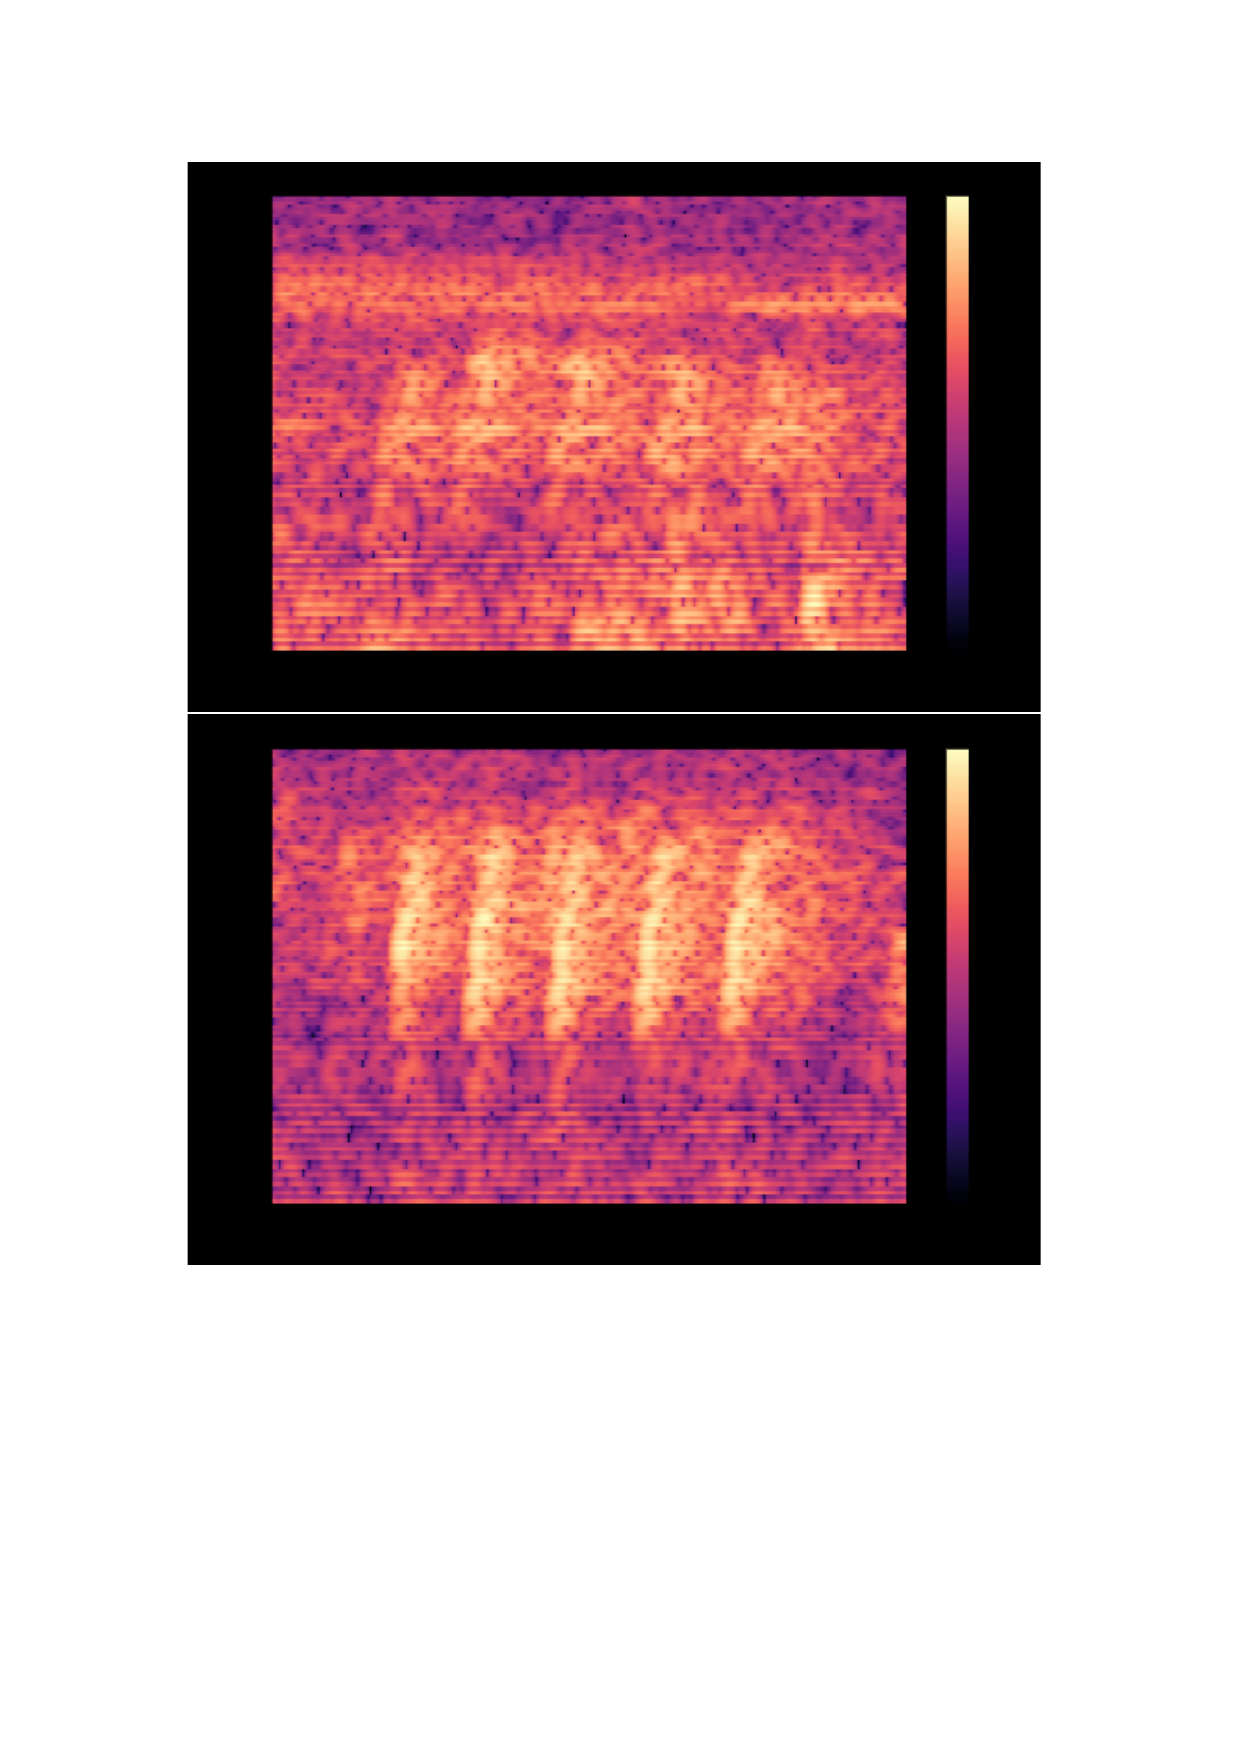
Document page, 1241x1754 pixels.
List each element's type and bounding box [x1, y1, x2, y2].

picture [187, 714, 1041, 1265]
picture [187, 162, 1041, 712]
